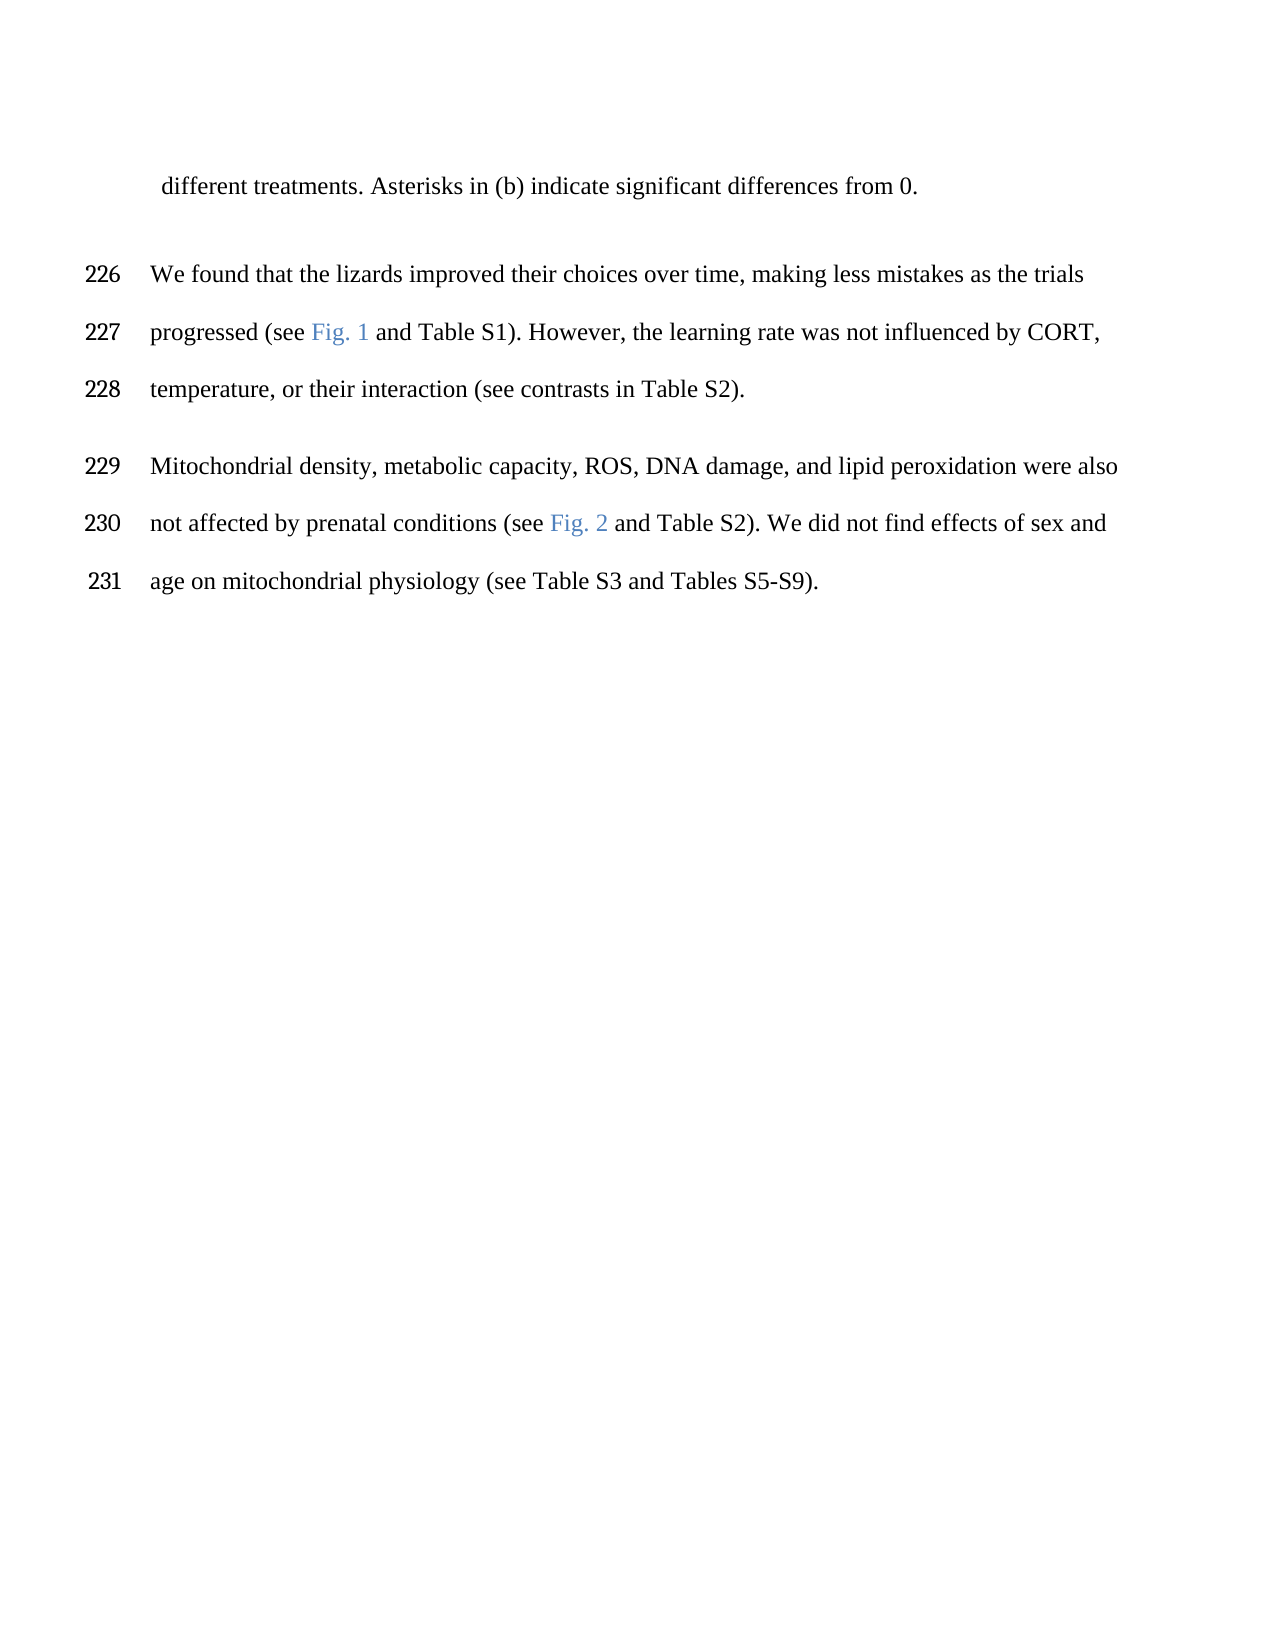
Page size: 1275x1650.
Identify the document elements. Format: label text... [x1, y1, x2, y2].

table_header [150, 150, 1125, 241]
text We found that the lizards improved their choices over time, making less mistakes as the trials progressed (see Fig. 1 and Table S1). However, the learning rate was not influenced by CORT, temperature, or their interaction (see contrasts in Table S2). [150, 259, 1125, 403]
text Mitochondrial density, metabolic capacity, ROS, DNA damage, and lipid peroxidation were also not affected by prenatal conditions (see Fig. 2 and Table S2). We did not find effects of sex and age on mitochondrial physiology (see Table S3 and Tables S5-S9). [150, 451, 1125, 594]
